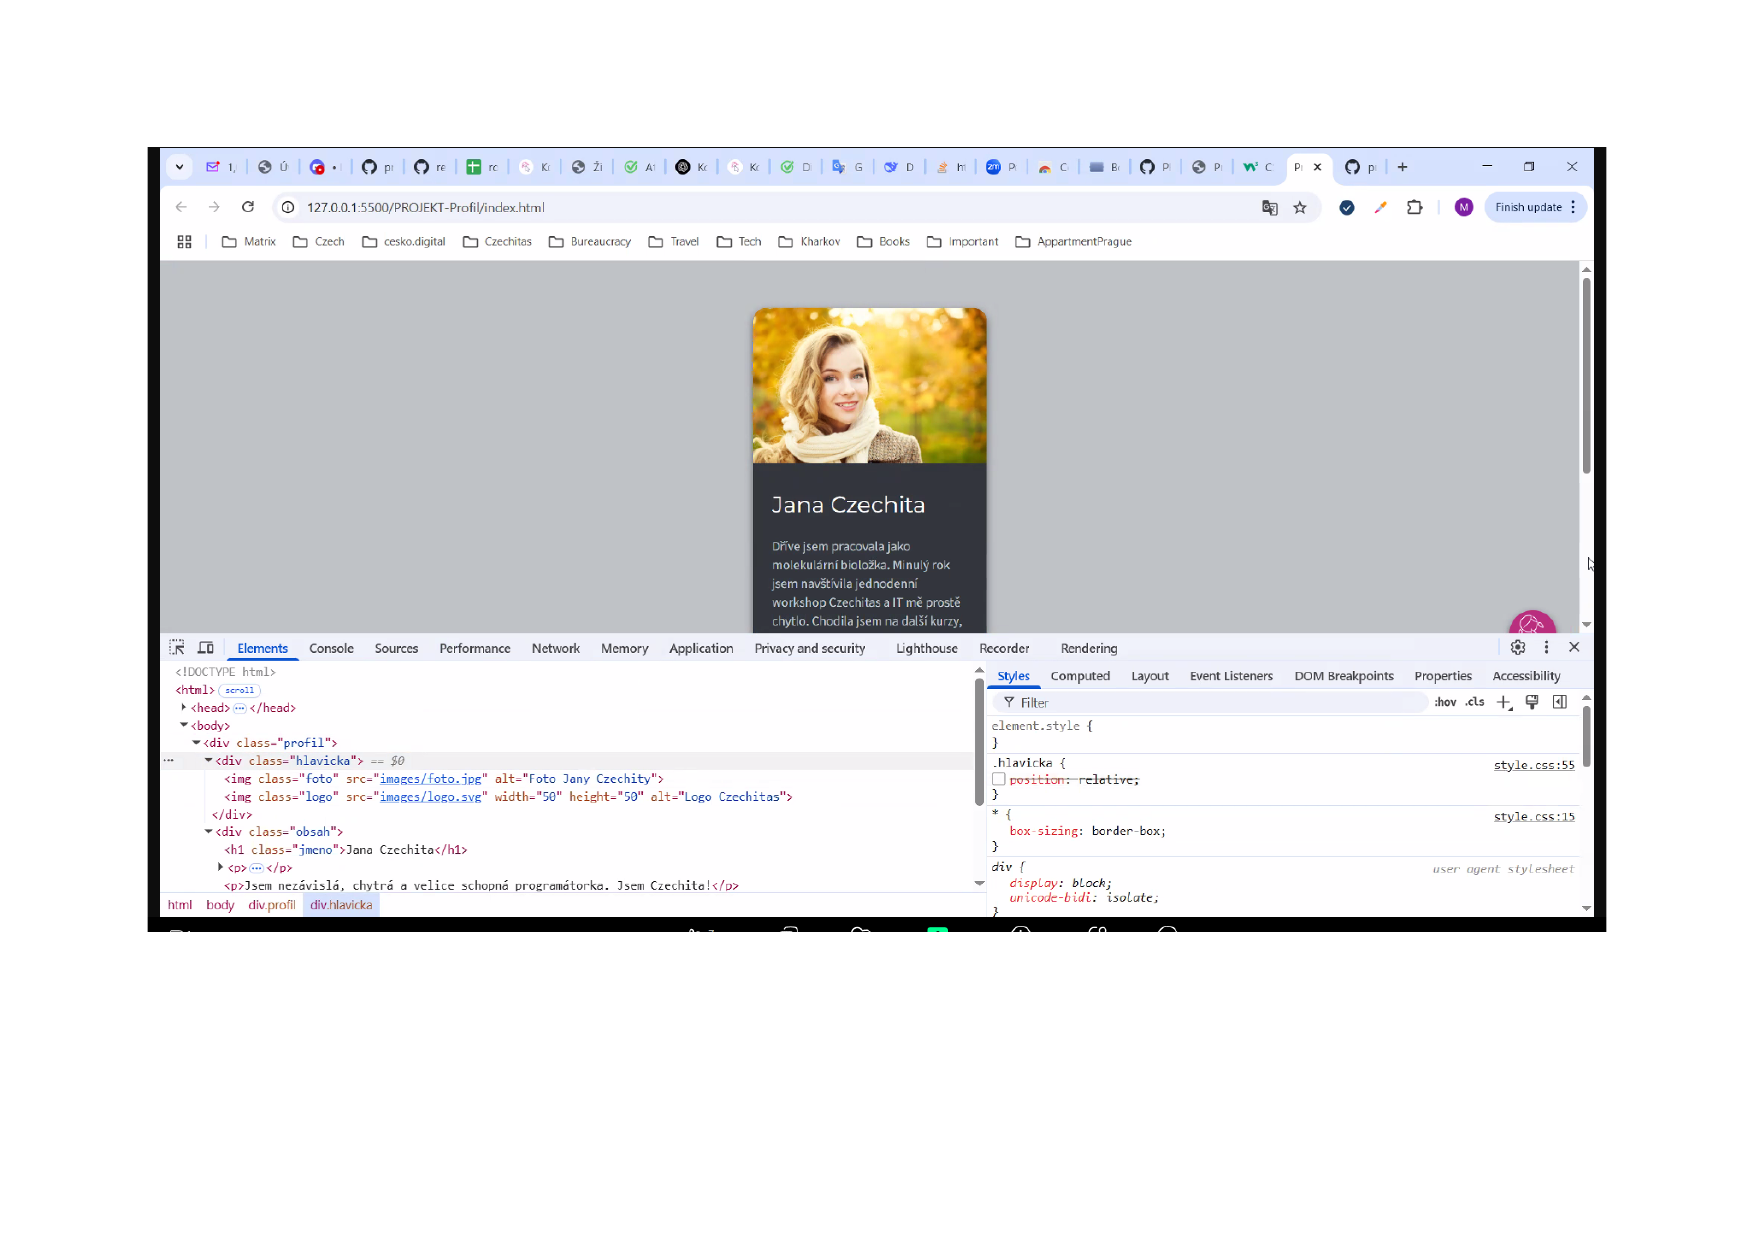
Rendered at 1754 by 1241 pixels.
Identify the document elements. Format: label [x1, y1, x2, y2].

picture [147, 147, 1607, 932]
